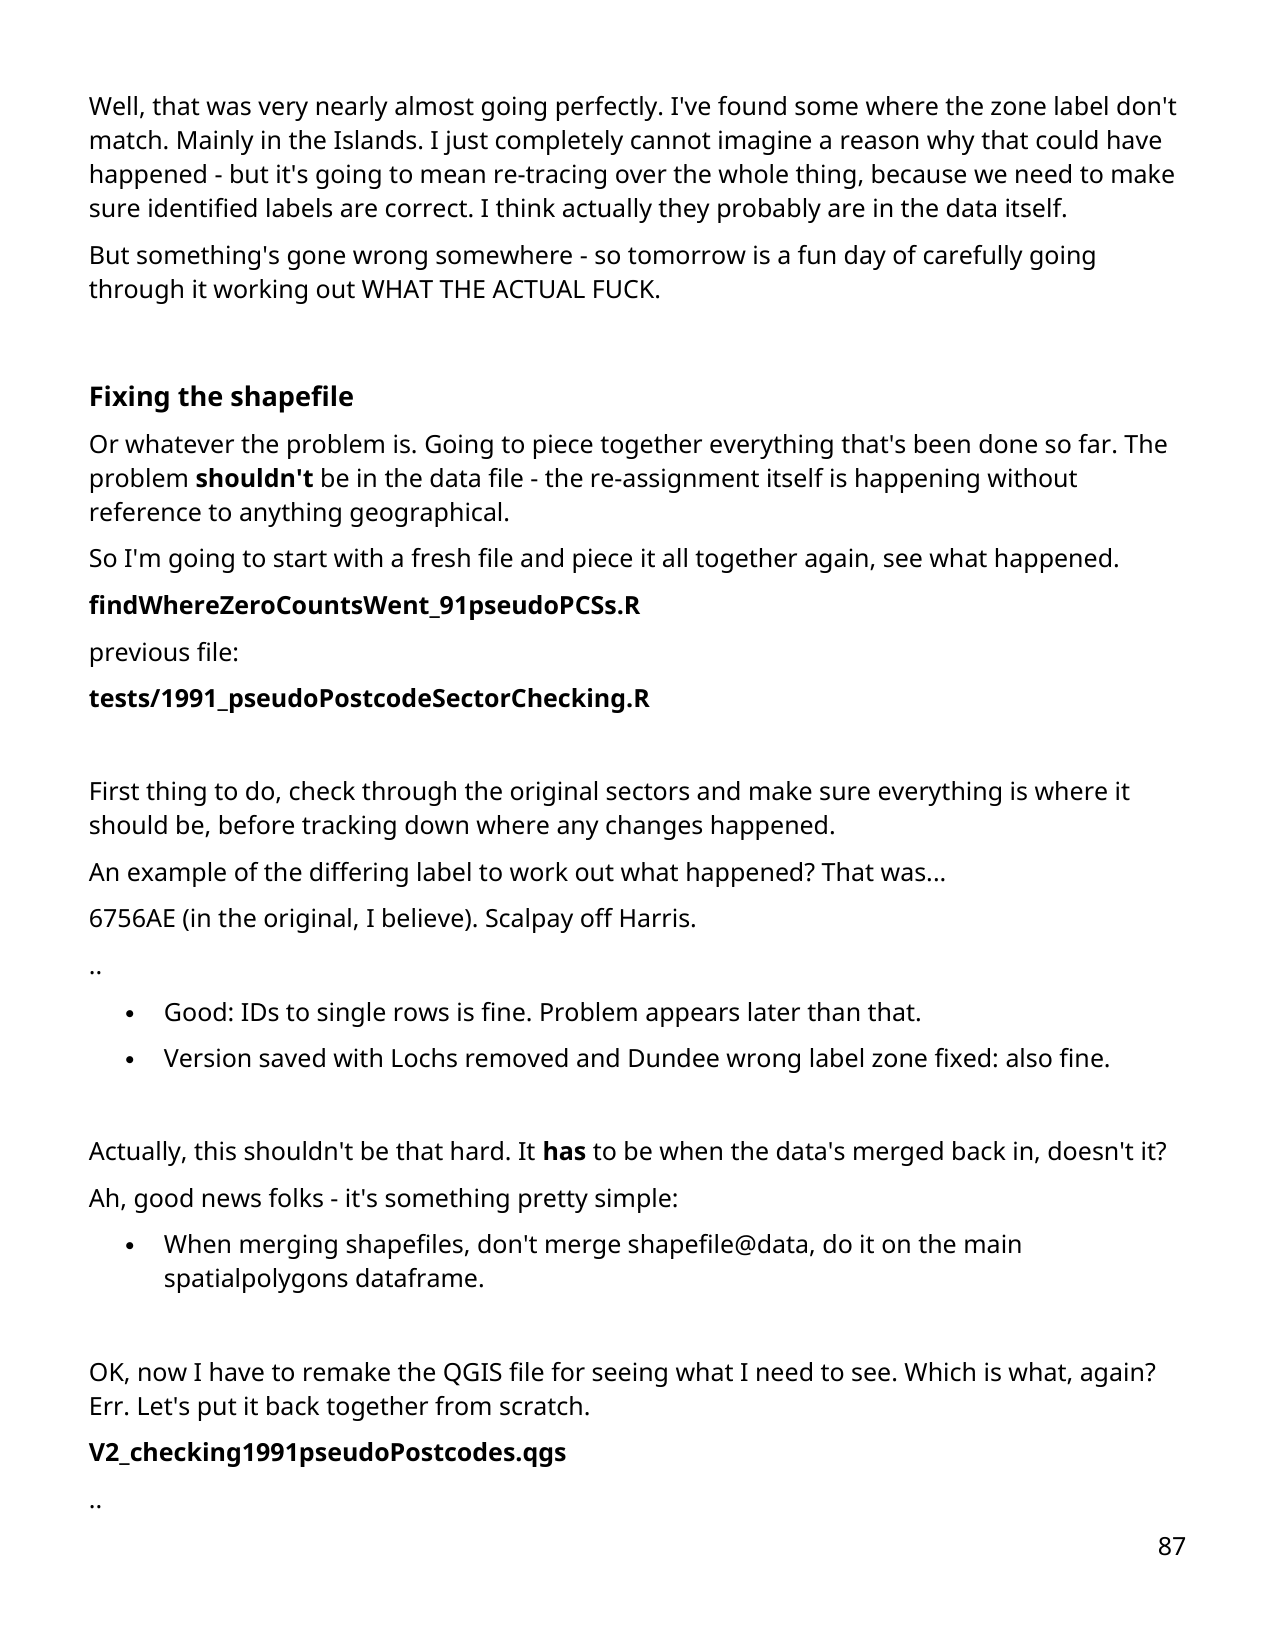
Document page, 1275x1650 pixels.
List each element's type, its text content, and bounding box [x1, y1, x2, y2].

text findWhereZeroCountsWent_91pseudoPCSs.R [89, 588, 1186, 622]
list When merging shapefiles, don't merge shapefile@data, do it on the main spatialpolygons dataframe. [126, 1227, 1186, 1295]
text 6756AE (in the original, I believe). Scalpay off Harris. [89, 901, 1186, 935]
text previous file: [89, 634, 1186, 668]
text First thing to do, check through the original sectors and make sure everything is where it should be, before tracking down where any changes happened. [89, 774, 1186, 842]
text Well, that was very nearly almost going perfectly. I've found some where the zone label don't match. Mainly in the Islands. I just completely cannot imagine a reason why that could have happened - but it's going to mean re-tracing over the whole thing, because we need to make sure identified labels are correct. I think actually they probably are in the data itself. [89, 89, 1186, 225]
subtitle Fixing the shapefile [89, 377, 1186, 414]
text V2_checking1991pseudoPostcodes.qgs [89, 1435, 1186, 1469]
text tests/1991_pseudoPostcodeSectorChecking.R [89, 681, 1186, 715]
text So I'm going to start with a fresh file and piece it all together again, see what happened. [89, 541, 1186, 575]
list Good: IDs to single rows is fine. Problem appears later than that. [126, 994, 1186, 1028]
text Actually, this shouldn't be that hard. It has to be when the data's merged back in, doesn't it? [89, 1134, 1186, 1168]
text .. [89, 1481, 1186, 1516]
text OK, now I have to remake the QGIS file for seeing what I need to see. Which is what, again? Err. Let's put it back together from scratch. [89, 1354, 1186, 1422]
text .. [89, 948, 1186, 982]
text An example of the differing label to work out what happened? That was... [89, 854, 1186, 889]
text But something's gone wrong somewhere - so tomorrow is a fun day of carefully going through it working out WHAT THE ACTUAL FUCK. [89, 237, 1186, 306]
list Version saved with Lochs removed and Dundee wrong label zone fixed: also fine. [126, 1041, 1186, 1075]
text Ah, good news folks - it's something pretty simple: [89, 1181, 1186, 1214]
text Or whatever the problem is. Going to piece together everything that's been done so far. The problem shouldn't be in the data file - the re-assignment itself is happening without reference to anything geographical. [89, 426, 1186, 529]
